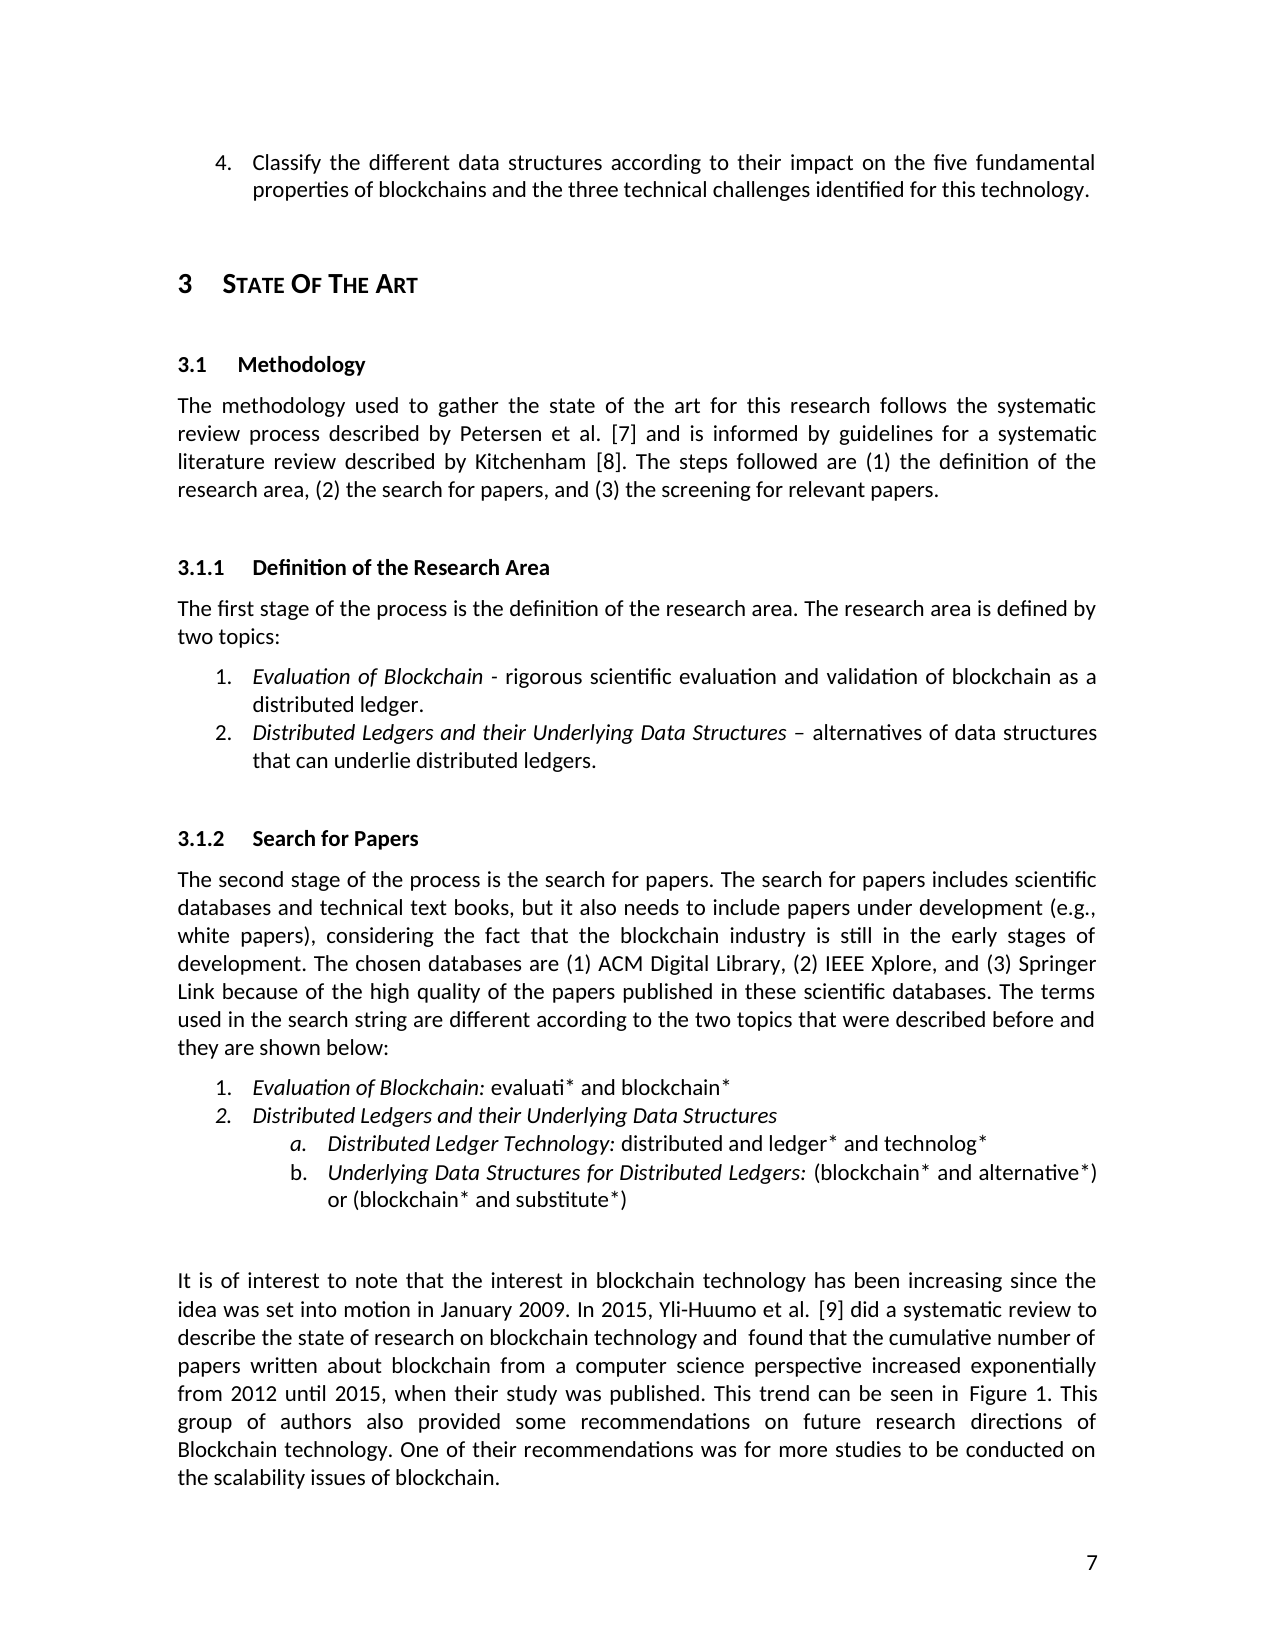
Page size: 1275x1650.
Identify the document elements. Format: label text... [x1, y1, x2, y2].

list Distributed Ledgers and their Underlying Data Structures [215, 1102, 1098, 1129]
text The second stage of the process is the search for papers. The search for papers includes scientific databases and technical text books, but it also needs to include papers under development (e.g., white papers), considering the fact that the blockchain industry is still in the early stages of development. The chosen databases are (1) ACM Digital Library, (2) IEEE Xplore, and (3) Springer Link because of the high quality of the papers published in these scientific databases. The terms used in the search string are different according to the two topics that were described before and they are shown below: [177, 865, 1098, 1061]
text It is of interest to note that the interest in blockchain technology has been increasing since the idea was set into motion in January 2009. In 2015, Yli-Huumo et al. [9] did a systematic review to describe the state of research on blockchain technology and found that the cumulative number of papers written about blockchain from a computer science perspective increased exponentially from 2012 until 2015, when their study was published. This trend can be seen in Figure 1. This group of authors also provided some recommendations on future research directions of Blockchain technology. One of their recommendations was for more studies to be conducted on the scalability issues of blockchain. [177, 1267, 1098, 1491]
subtitle Definition of the Research Area [177, 553, 1098, 581]
subtitle State Of The Art [177, 265, 1098, 301]
text The first stage of the process is the definition of the research area. The research area is defined by two topics: [177, 594, 1098, 650]
list Distributed Ledger Technology: distributed and ledger* and technolog* [290, 1129, 1098, 1158]
subtitle Methodology [177, 351, 1098, 379]
list Evaluation of Blockchain: evaluati* and blockchain* [215, 1073, 1098, 1102]
text The methodology used to gather the state of the art for this research follows the systematic review process described by Petersen et al. [7] and is informed by guidelines for a systematic literature review described by Kitchenham [8]. The steps followed are (1) the definition of the research area, (2) the search for papers, and (3) the screening for relevant papers. [177, 391, 1098, 503]
list Underlying Data Structures for Distributed Ledgers: (blockchain* and alternative*) or (blockchain* and substitute*) [290, 1158, 1098, 1214]
list Classify the different data structures according to their impact on the five fundamental properties of blockchains and the three technical challenges identified for this technology. [215, 148, 1098, 204]
list Evaluation of Blockchain - rigorous scientific evaluation and validation of blockchain as a distributed ledger. [215, 662, 1098, 718]
subtitle Search for Papers [177, 824, 1098, 852]
list Distributed Ledgers and their Underlying Data Structures – alternatives of data structures that can underlie distributed ledgers. [215, 718, 1098, 774]
